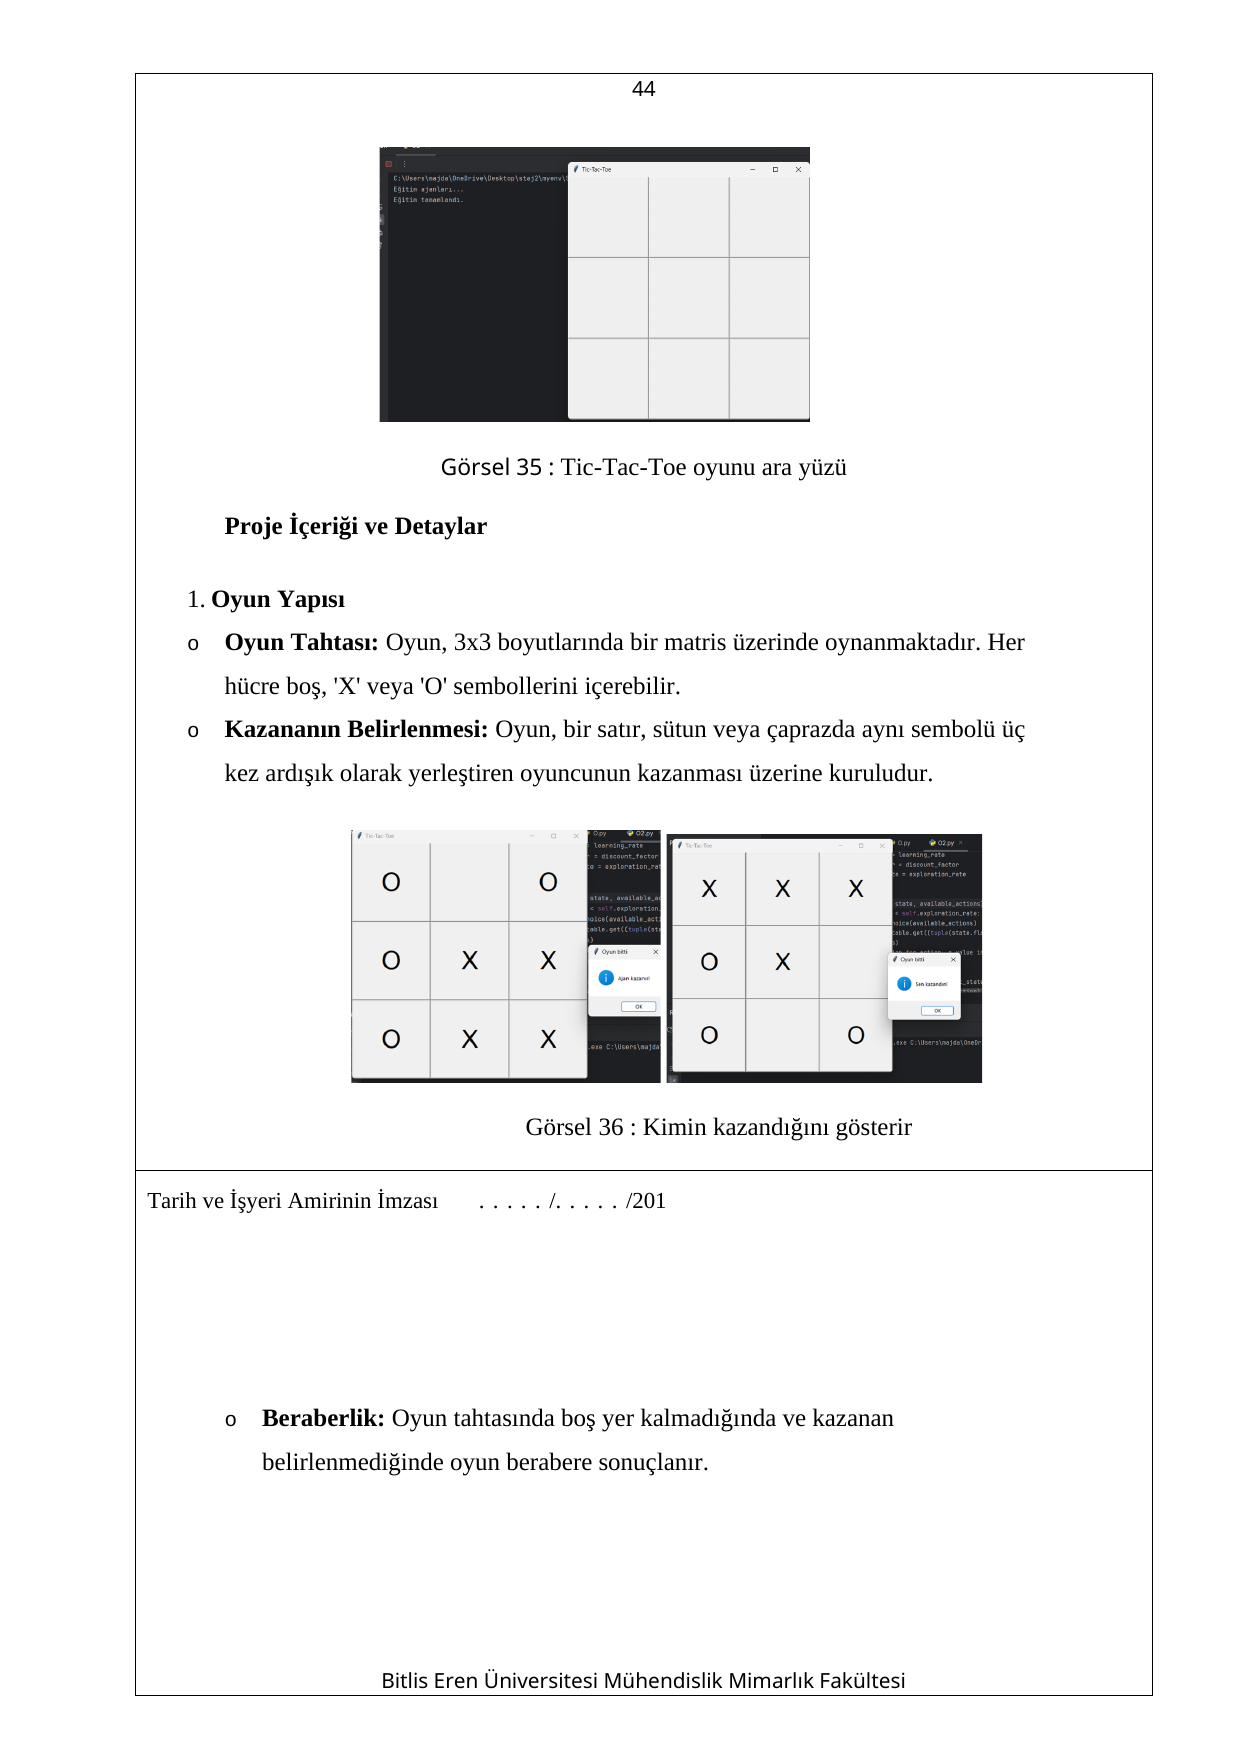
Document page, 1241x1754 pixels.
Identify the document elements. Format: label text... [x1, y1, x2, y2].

text Görsel 36 : Kimin kazandığını gösterir [286, 1112, 1152, 1141]
table_header Tarih ve İşyeri Amirinin İmzası ...../...../201 [136, 1171, 1152, 1229]
picture [666, 834, 983, 1083]
text Proje İçeriği ve Detaylar [224, 511, 1063, 540]
text Görsel 35 : Tic-Tac-Toe oyunu ara yüzü [136, 451, 1152, 482]
picture [351, 830, 661, 1083]
picture [379, 147, 810, 422]
list Beraberlik: Oyun tahtasında boş yer kalmadığında ve kazanan belirlenmediğinde oyun berabere sonuçlanır. [224, 1403, 1063, 1476]
list Oyun Yapısı [187, 584, 1063, 612]
list Oyun Tahtası: Oyun, 3x3 boyutlarında bir matris üzerinde oynanmaktadır. Her hücre boş, 'X' veya 'O' sembollerini içerebilir. [187, 627, 1063, 699]
list Kazananın Belirlenmesi: Oyun, bir satır, sütun veya çaprazda aynı sembolü üç kez ardışık olarak yerleştiren oyuncunun kazanması üzerine kuruludur. [187, 714, 1063, 787]
